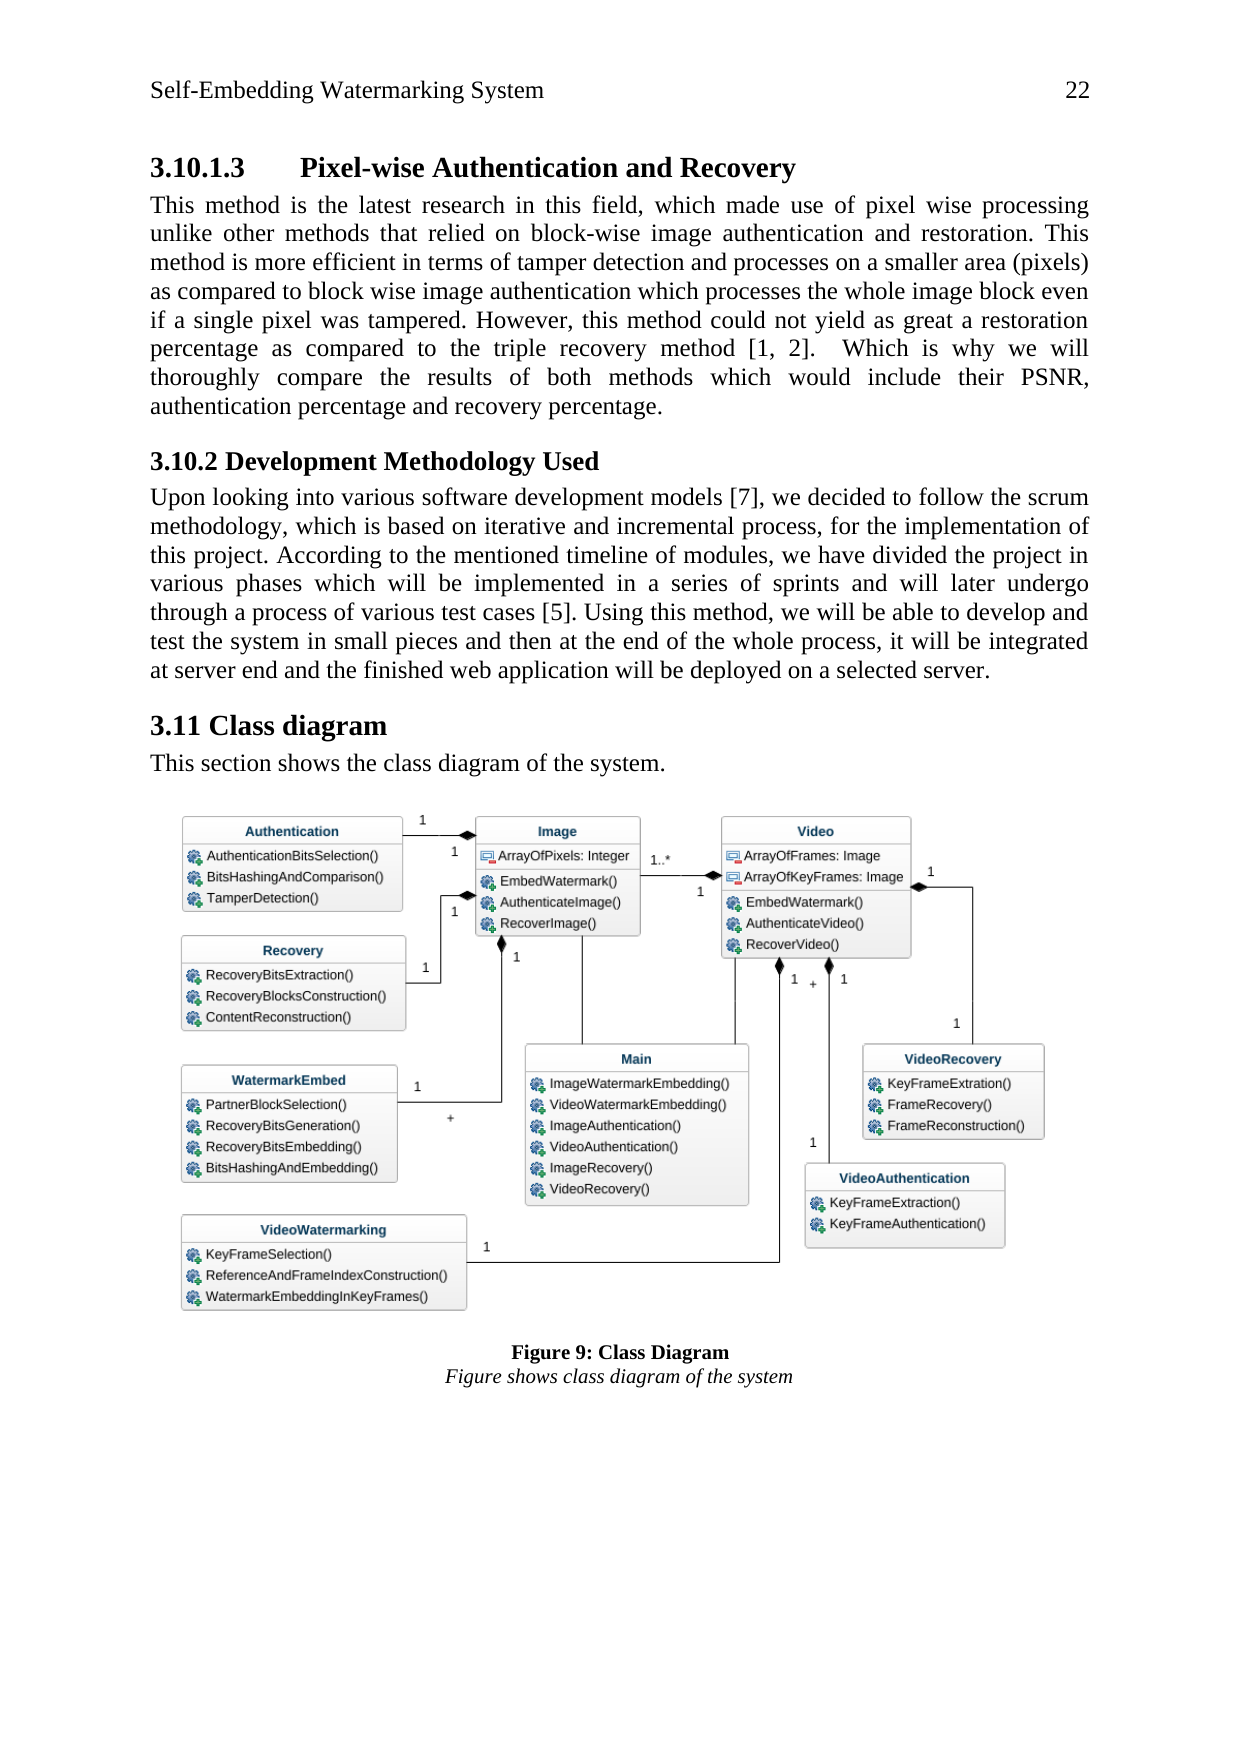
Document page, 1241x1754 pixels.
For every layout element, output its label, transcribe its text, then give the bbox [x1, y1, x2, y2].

text Figure shows class diagram of the system [150, 1364, 1090, 1388]
text Upon looking into various software development models [7], we decided to follow the scrum methodology, which is based on iterative and incremental process, for the implementation of this project. According to the mentioned timeline of modules, we have divided the project in various phases which will be implemented in a series of sprints and will later undergo through a process of various test cases [5]. Using this method, we will be able to develop and test the system in small pieces and then at the end of the whole process, it will be integrated at server end and the finished web application will be deployed on a selected server. [150, 482, 1090, 683]
subtitle Development Methodology Used [150, 445, 1090, 476]
picture [150, 777, 1091, 1341]
subtitle Pixel-wise Authentication and Recovery [150, 150, 1090, 183]
text This method is the latest research in this field, which made use of pixel wise processing unlike other methods that relied on block-wise image authentication and restoration. This method is more efficient in terms of tamper detection and processes on a smaller area (pixels) as compared to block wise image authentication which processes the whole image block even if a single pixel was tampered. However, this method could not yield as great a restoration percentage as compared to the triple recovery method [1, 2]. Which is why we will thoroughly compare the results of both methods which would include their PSNR, authentication percentage and recovery percentage. [150, 190, 1090, 420]
text This section shows the class diagram of the system. [150, 748, 1090, 777]
subtitle Class diagram [150, 708, 1090, 742]
